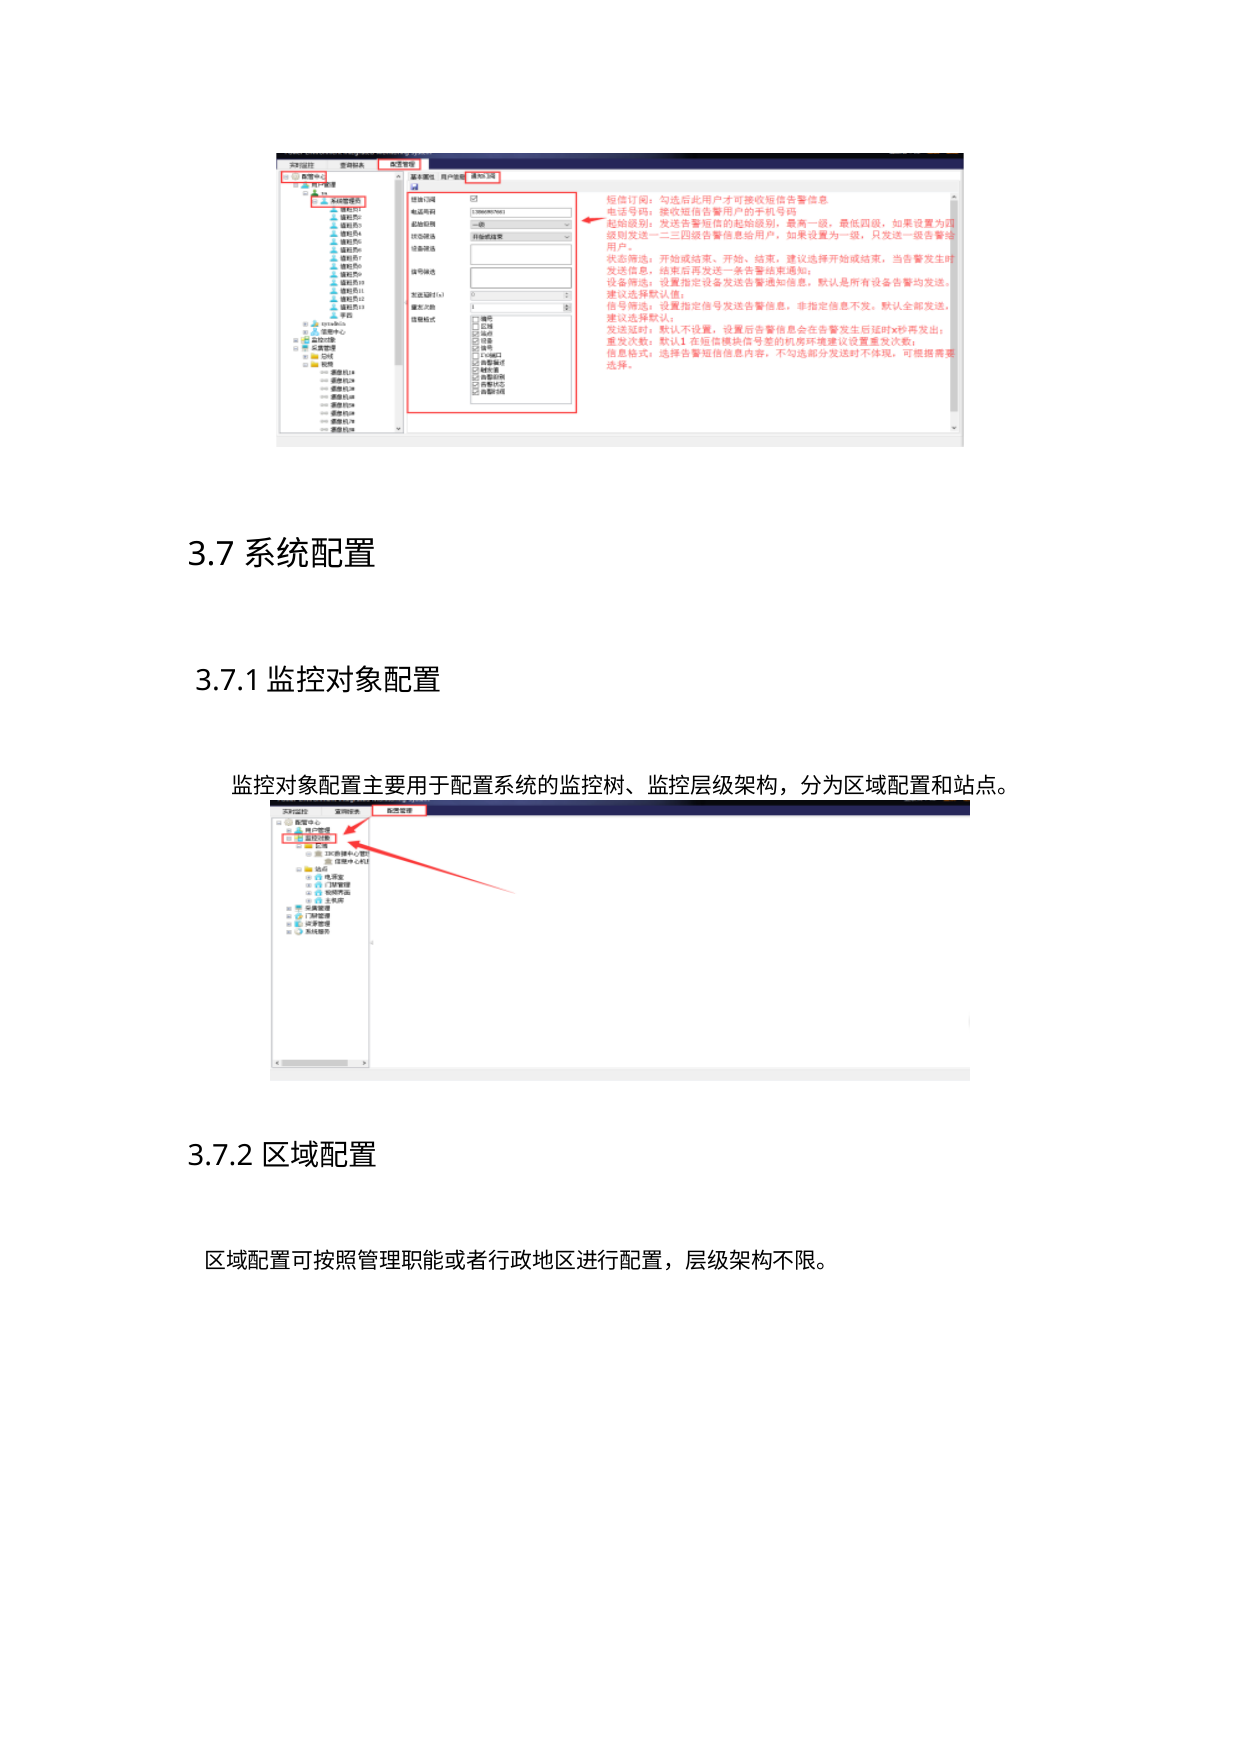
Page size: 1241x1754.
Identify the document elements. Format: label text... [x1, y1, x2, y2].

text 区域配置可按照管理职能或者行政地区进行配置，层级架构不限。 [187, 1242, 1053, 1275]
text 监控对象配置主要用于配置系统的监控树、监控层级架构，分为区域配置和站点。 [187, 768, 1053, 800]
picture [276, 153, 964, 447]
subtitle 3.7.1监控对象配置 [187, 645, 1053, 710]
subtitle 3.7.2 区域配置 [187, 1120, 1053, 1185]
subtitle 3.7 系统配置 [187, 518, 1053, 583]
picture [270, 800, 970, 1081]
